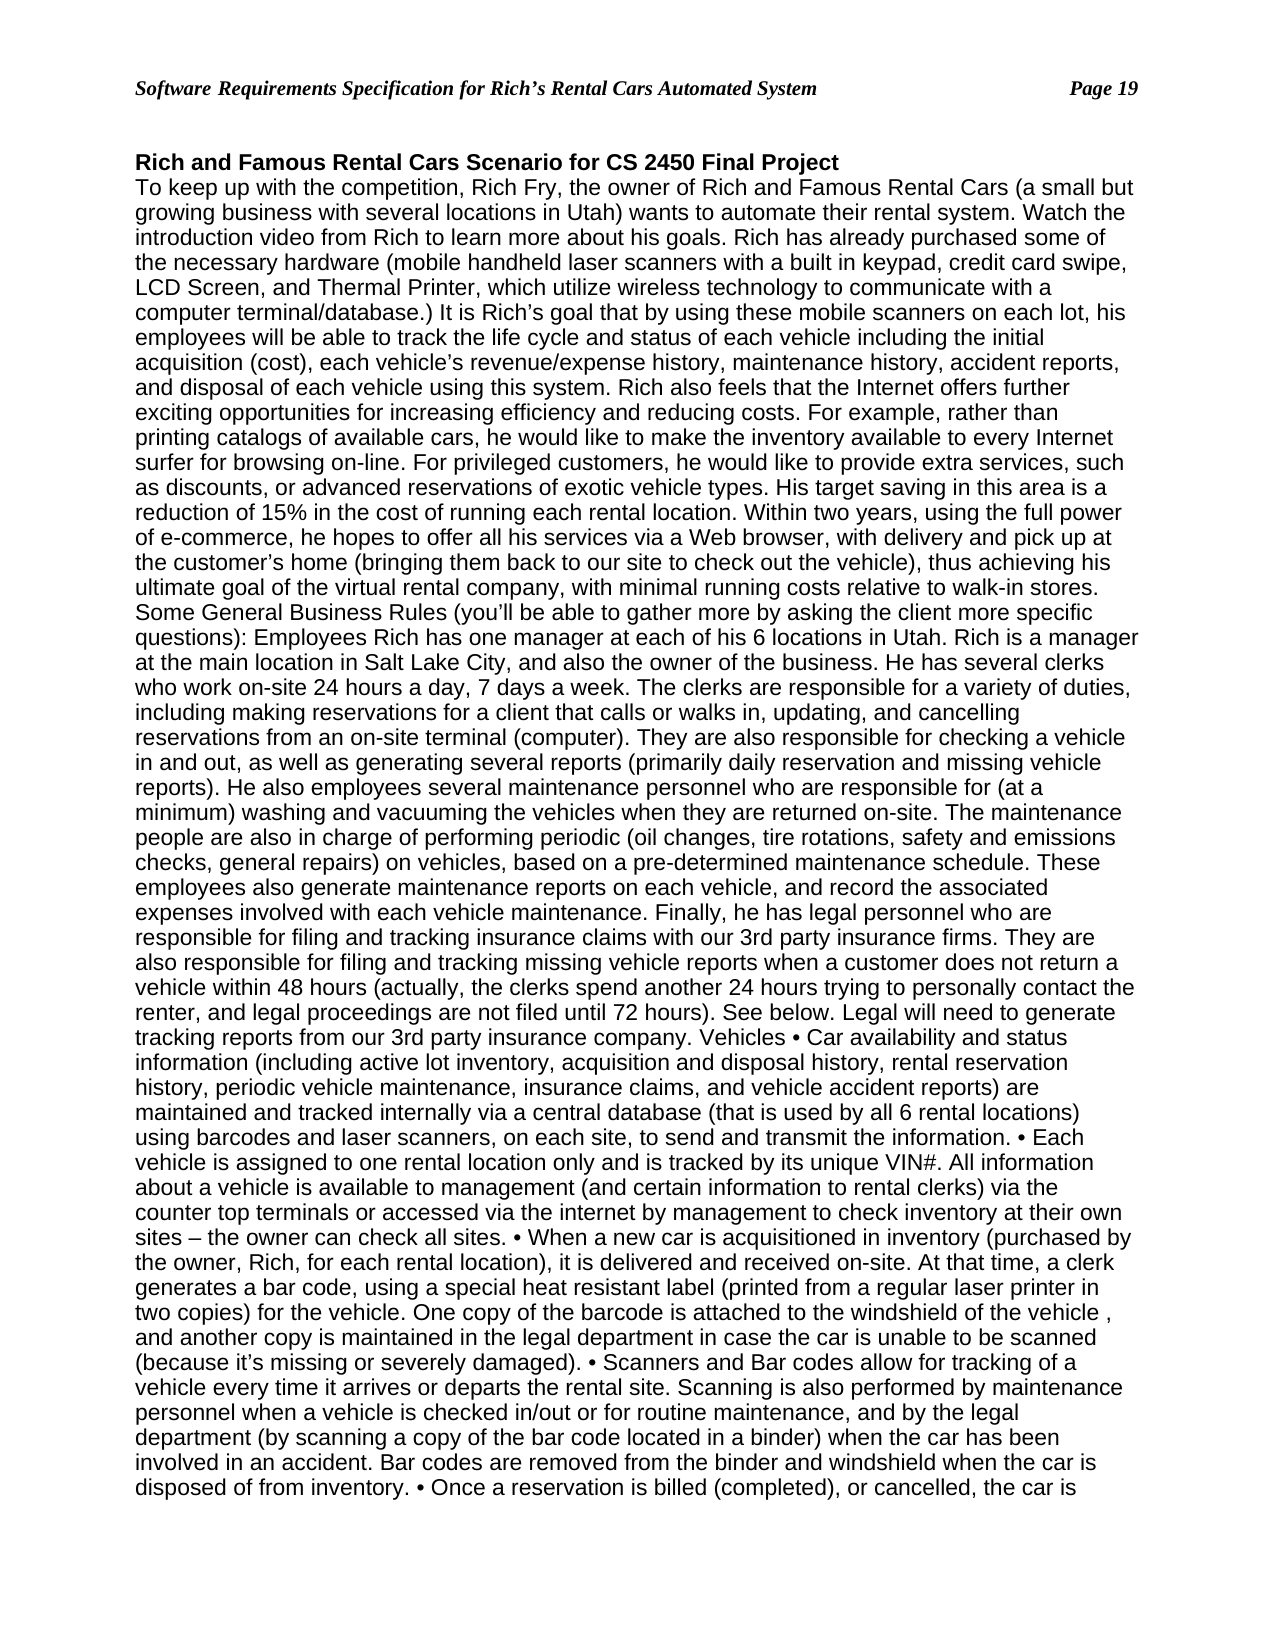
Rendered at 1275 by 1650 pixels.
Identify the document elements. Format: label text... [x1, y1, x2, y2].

text Rich and Famous Rental Cars Scenario for CS 2450 Final Project [135, 150, 1140, 175]
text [135, 175, 1140, 1500]
